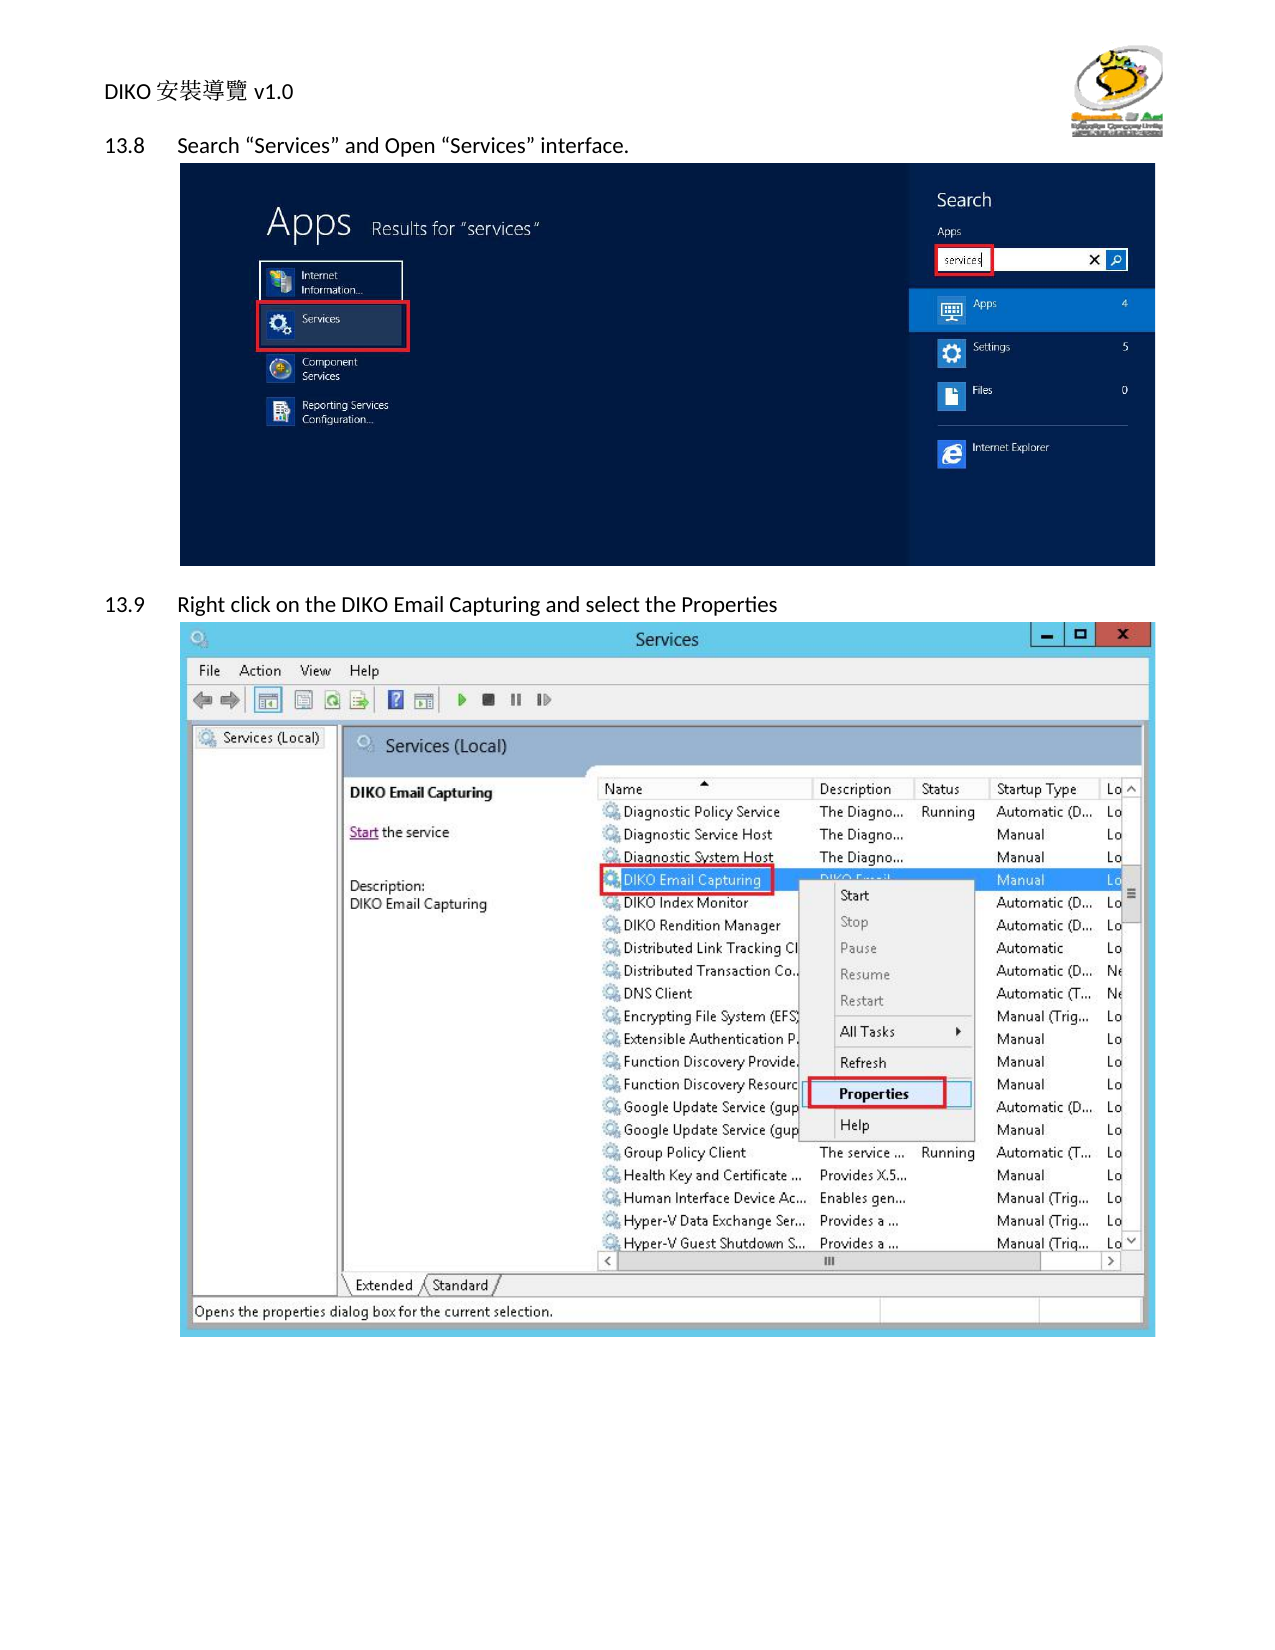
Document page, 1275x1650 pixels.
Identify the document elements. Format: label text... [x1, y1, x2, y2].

text DIKO 安裝導覽 v1.0 [104, 73, 1125, 106]
picture [1068, 42, 1163, 137]
picture [180, 163, 1155, 566]
picture [180, 622, 1156, 1337]
text 13.8 Search “Services” and Open “Services” interface. [104, 131, 1125, 159]
text 13.9 Right click on the DIKO Email Capturing and select the Properties [104, 590, 1125, 618]
